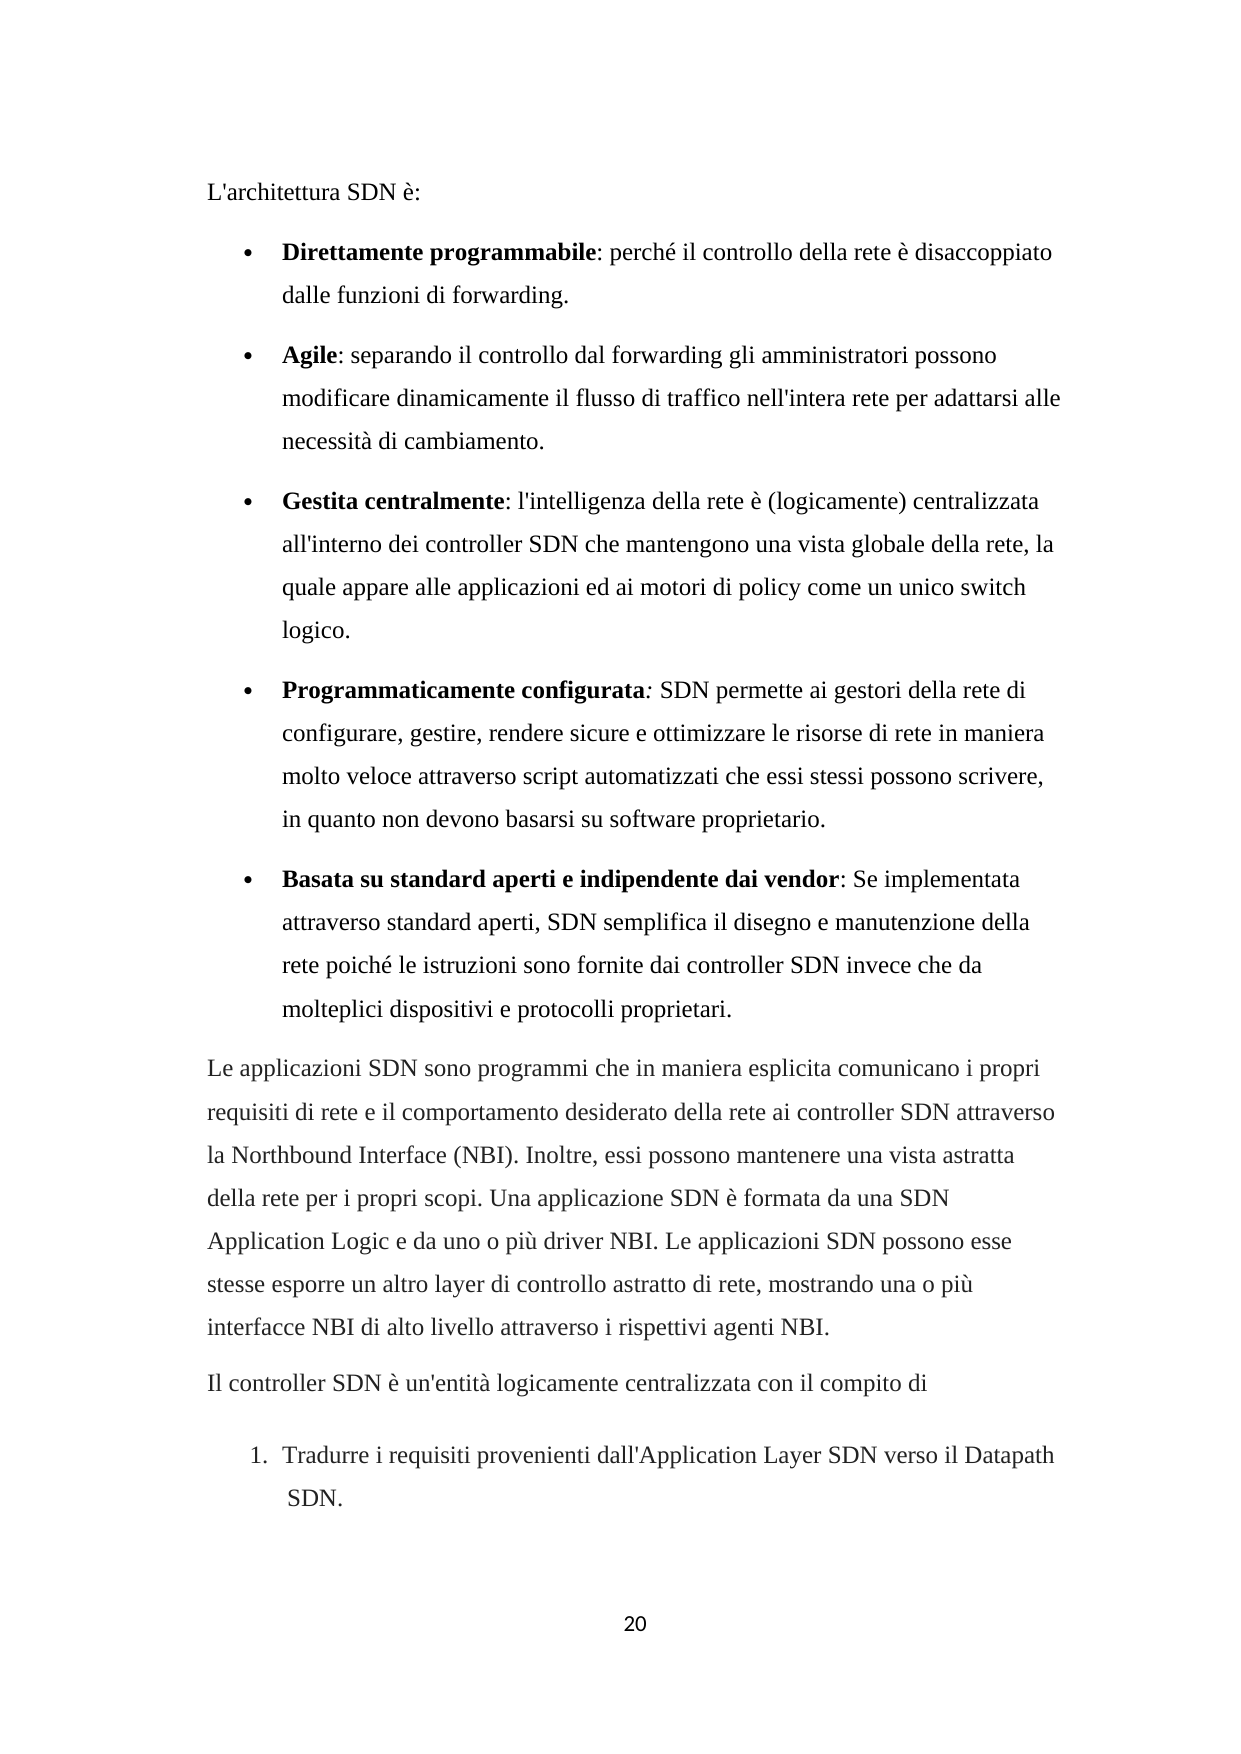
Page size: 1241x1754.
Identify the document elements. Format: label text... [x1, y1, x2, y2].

text L'architettura SDN è: [207, 177, 1063, 206]
list Gestita centralmente: l'intelligenza della rete è (logicamente) centralizzata all'interno dei controller SDN che mantengono una vista globale della rete, la quale appare alle applicazioni ed ai motori di policy come un unico switch logico. [244, 486, 1063, 644]
text Il controller SDN è un'entità logicamente centralizzata con il compito di [207, 1368, 1063, 1397]
list Programmaticamente configurata: SDN permette ai gestori della rete di configurare, gestire, rendere sicure e ottimizzare le risorse di rete in maniera molto veloce attraverso script automatizzati che essi stessi possono scrivere, in quanto non devono basarsi su software proprietario. [244, 675, 1063, 833]
list Basata su standard aperti e indipendente dai vendor: Se implementata attraverso standard aperti, SDN semplifica il disegno e manutenzione della rete poiché le istruzioni sono fornite dai controller SDN invece che da molteplici dispositivi e protocolli proprietari. [244, 864, 1063, 1022]
text Le applicazioni SDN sono programmi che in maniera esplicita comunicano i propri requisiti di rete e il comportamento desiderato della rete ai controller SDN attraverso la Northbound Interface (NBI). Inoltre, essi possono mantenere una vista astratta della rete per i propri scopi. Una applicazione SDN è formata da una SDN Application Logic e da uno o più driver NBI. Le applicazioni SDN possono esse stesse esporre un altro layer di controllo astratto di rete, mostrando una o più interfacce NBI di alto livello attraverso i rispettivi agenti NBI. [207, 1053, 1063, 1341]
list Direttamente programmabile: perché il controllo della rete è disaccoppiato dalle funzioni di forwarding. [244, 237, 1063, 309]
list Agile: separando il controllo dal forwarding gli amministratori possono modificare dinamicamente il flusso di traffico nell'intera rete per adattarsi alle necessità di cambiamento. [244, 340, 1063, 455]
list Tradurre i requisiti provenienti dall'Application Layer SDN verso il Datapath SDN. [249, 1440, 1063, 1512]
